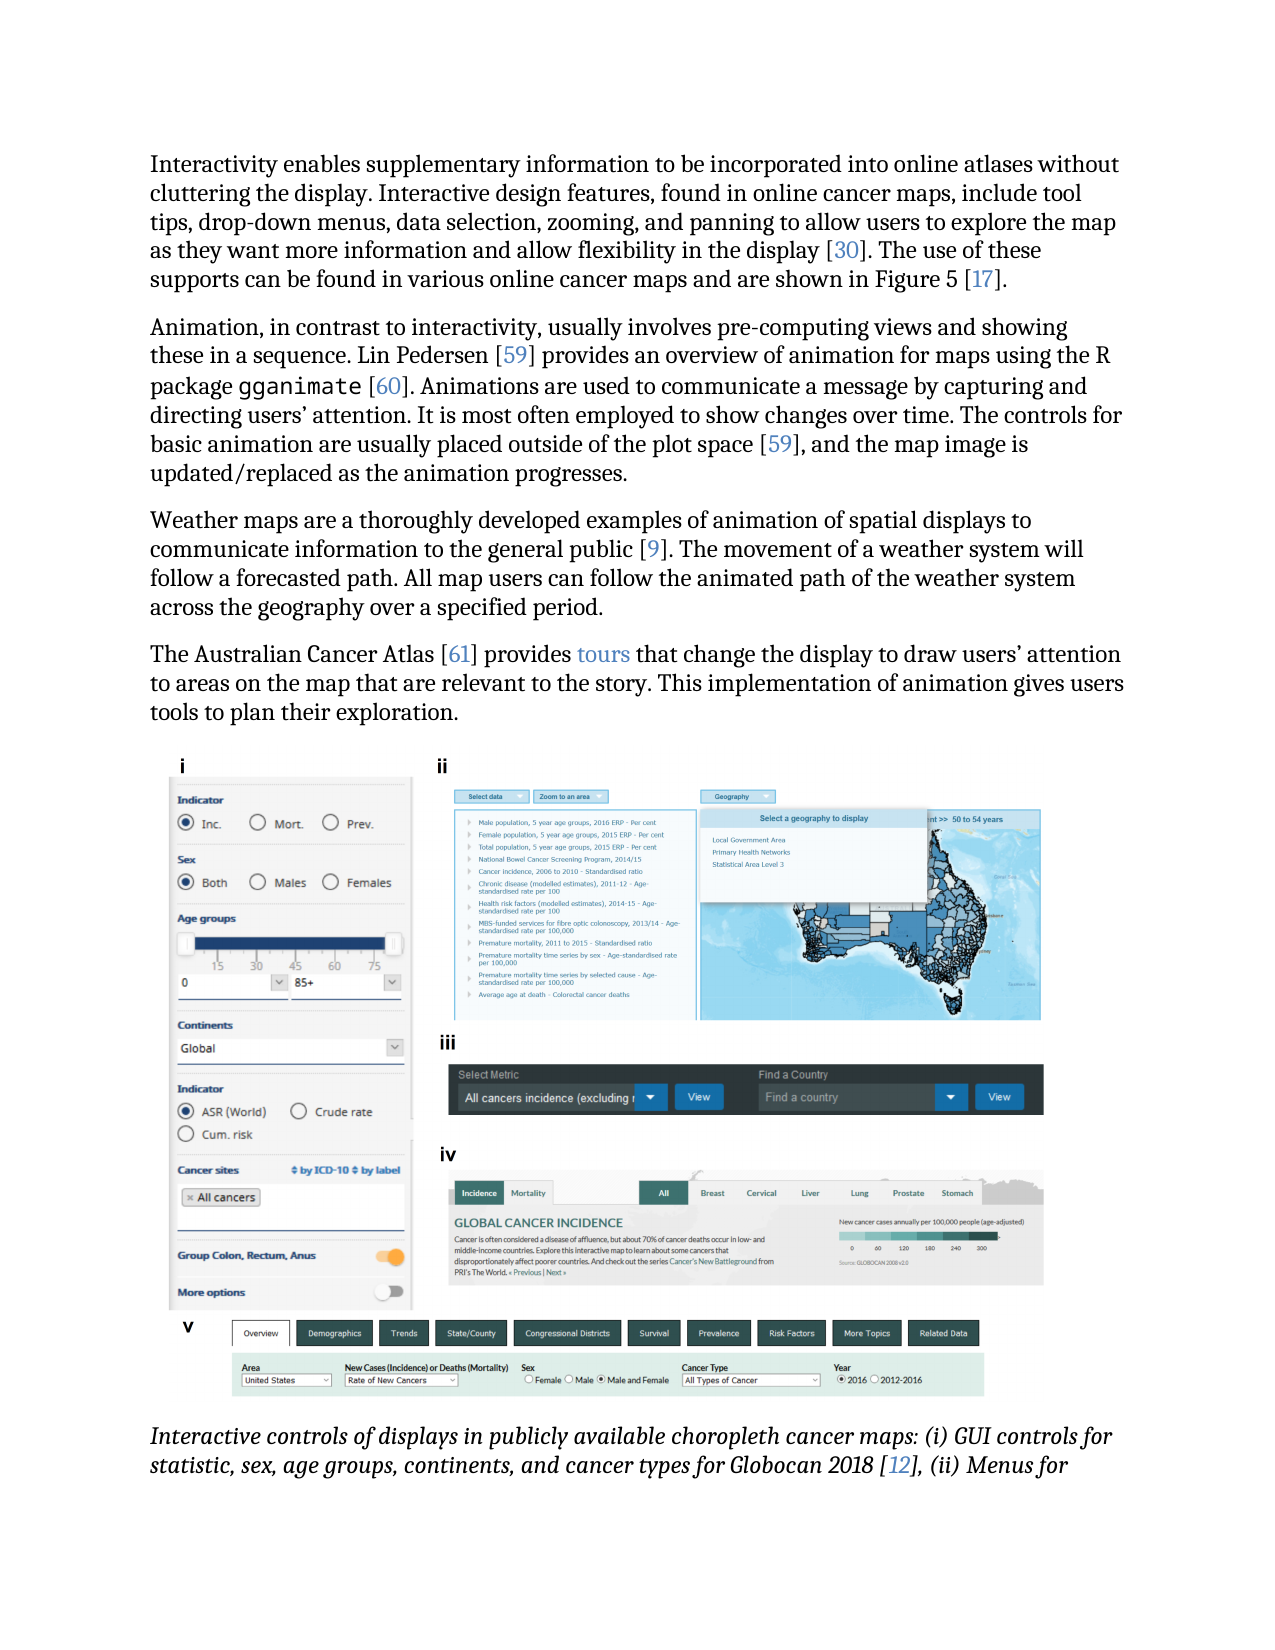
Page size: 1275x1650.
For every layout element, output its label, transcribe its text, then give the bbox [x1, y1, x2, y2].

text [150, 1422, 1125, 1479]
text Weather maps are a thoroughly developed examples of animation of spatial displays to communicate information to the general public [9]. The movement of a weather system will follow a forecasted path. All map users can follow the animated path of the weather system across the geography over a specified period. [150, 506, 1125, 621]
text The Australian Cancer Atlas [61] provides tours that change the display to draw users’ attention to areas on the map that are relevant to the story. This implementation of animation gives users tools to plan their exploration. [150, 640, 1125, 726]
text Animation, in contrast to interactivity, usually involves pre-computing views and showing these in a sequence. Lin Pedersen [59] provides an overview of animation for maps using the R package gganimate [60]. Animations are used to communicate a message by capturing and directing users’ attention. It is most often employed to show changes over time. The controls for basic animation are usually placed outside of the plot space [59], and the map image is updated/replaced as the animation progresses. [150, 312, 1125, 487]
picture [168, 745, 1044, 1402]
text Interactivity enables supplementary information to be incorporated into online atlases without cluttering the display. Interactive design features, found in online cancer maps, include tool tips, drop-down menus, data selection, zooming, and panning to allow users to explore the map as they want more information and allow flexibility in the display [30]. The use of these supports can be found in various online cancer maps and are shown in Figure 5 [17]. [150, 150, 1125, 294]
